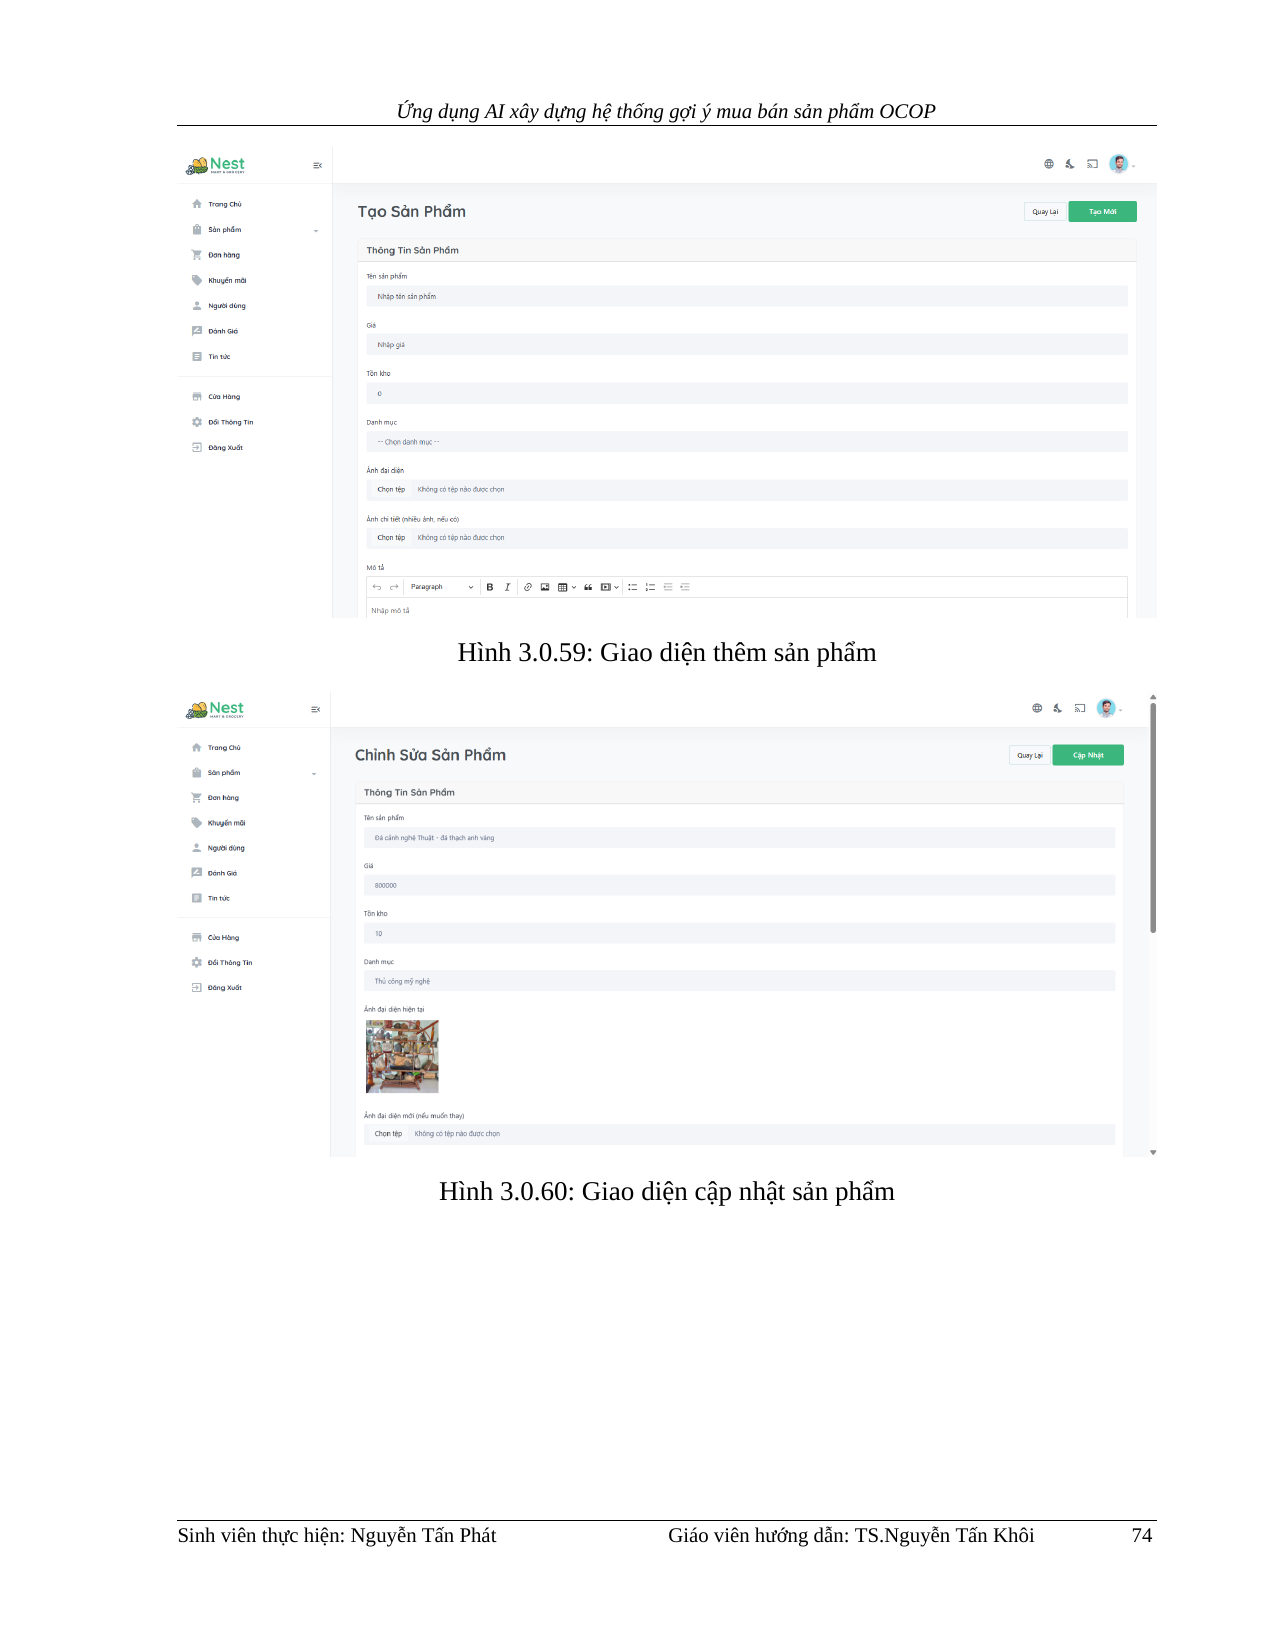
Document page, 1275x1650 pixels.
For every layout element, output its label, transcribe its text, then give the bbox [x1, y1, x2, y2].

picture [177, 147, 1157, 618]
picture [177, 692, 1157, 1157]
